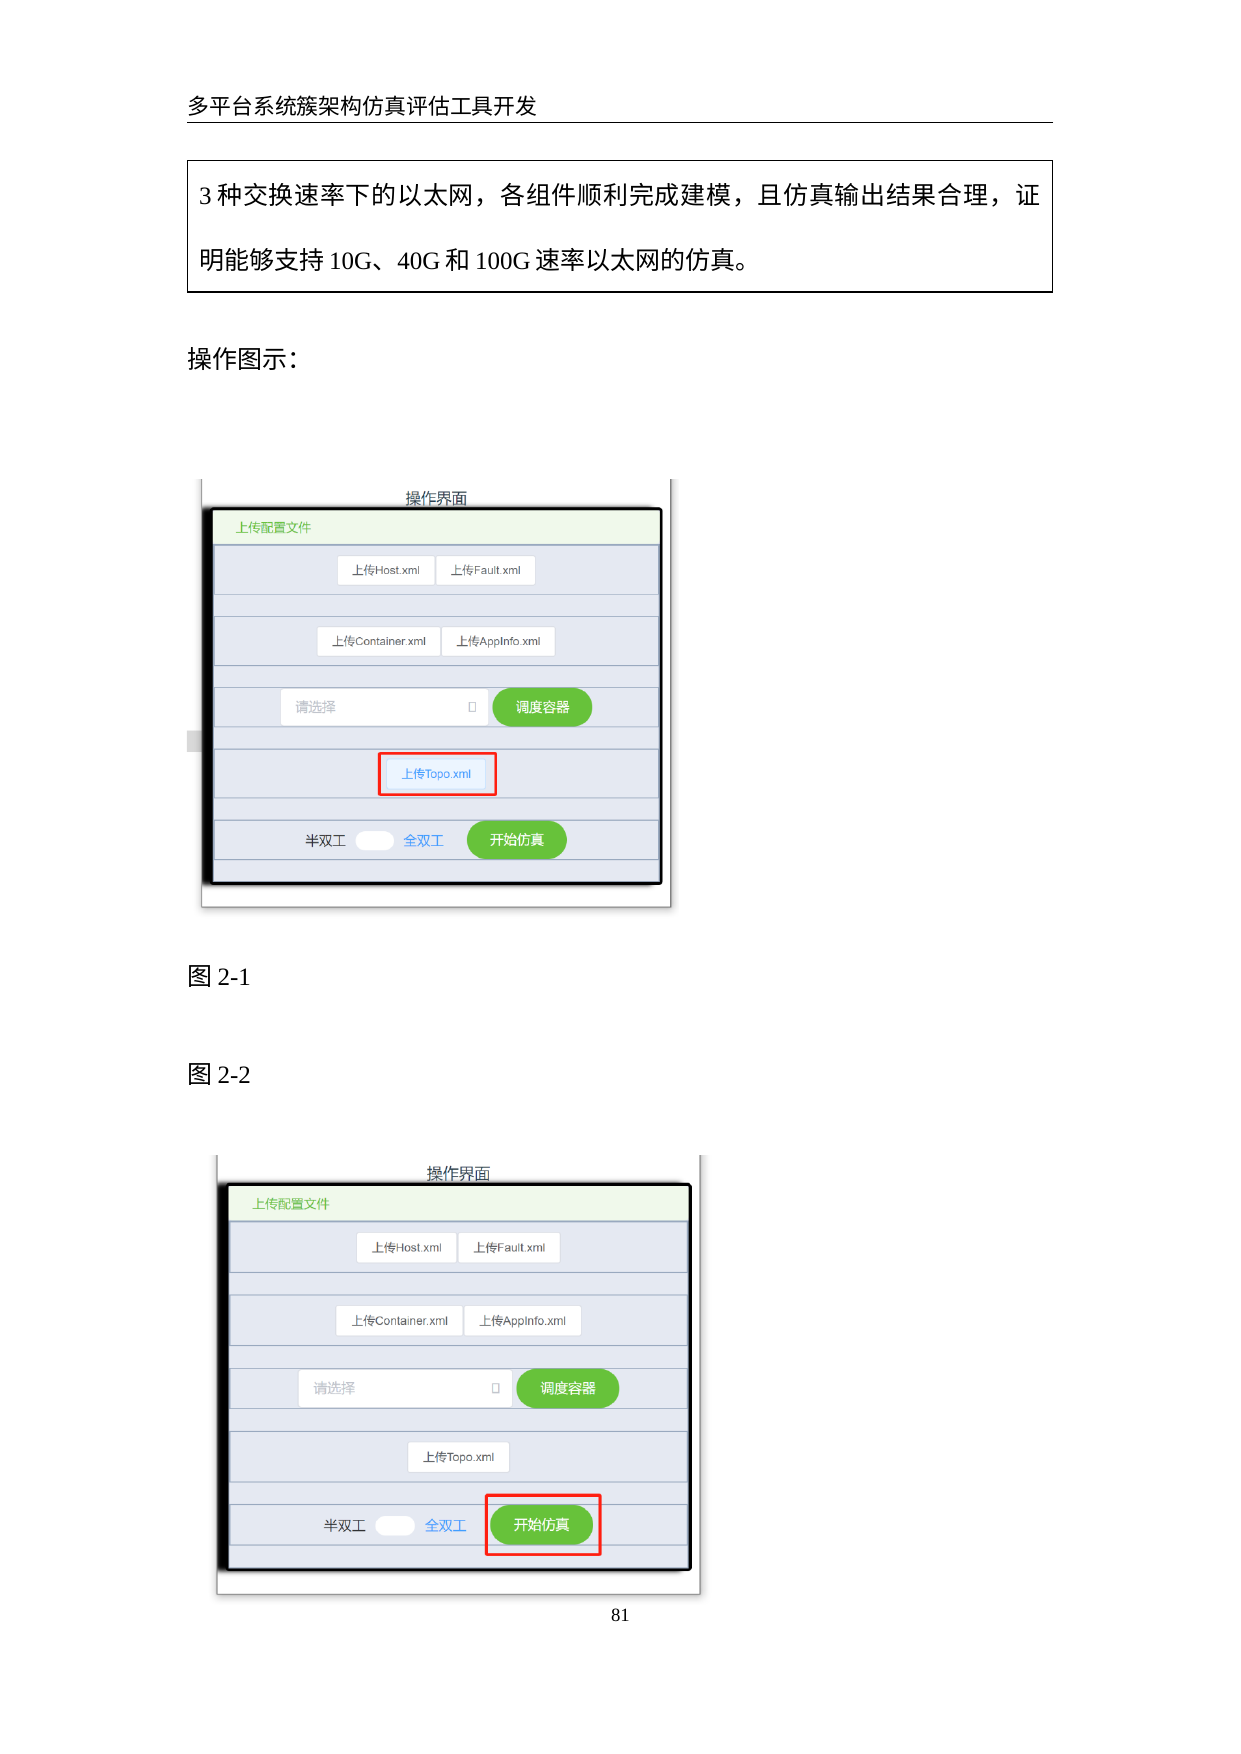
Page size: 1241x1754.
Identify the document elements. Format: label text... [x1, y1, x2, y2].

picture [186, 479, 679, 925]
picture [194, 1155, 718, 1607]
table_cell 3种交换速率下的以太网，各组件顺利完成建模，且仿真输出结果合理，证明能够支持10G、40G和100G速率以太网的仿真。 [188, 161, 1052, 291]
text 图2-2 [187, 1040, 1053, 1105]
text 操作图示： [187, 325, 1053, 390]
